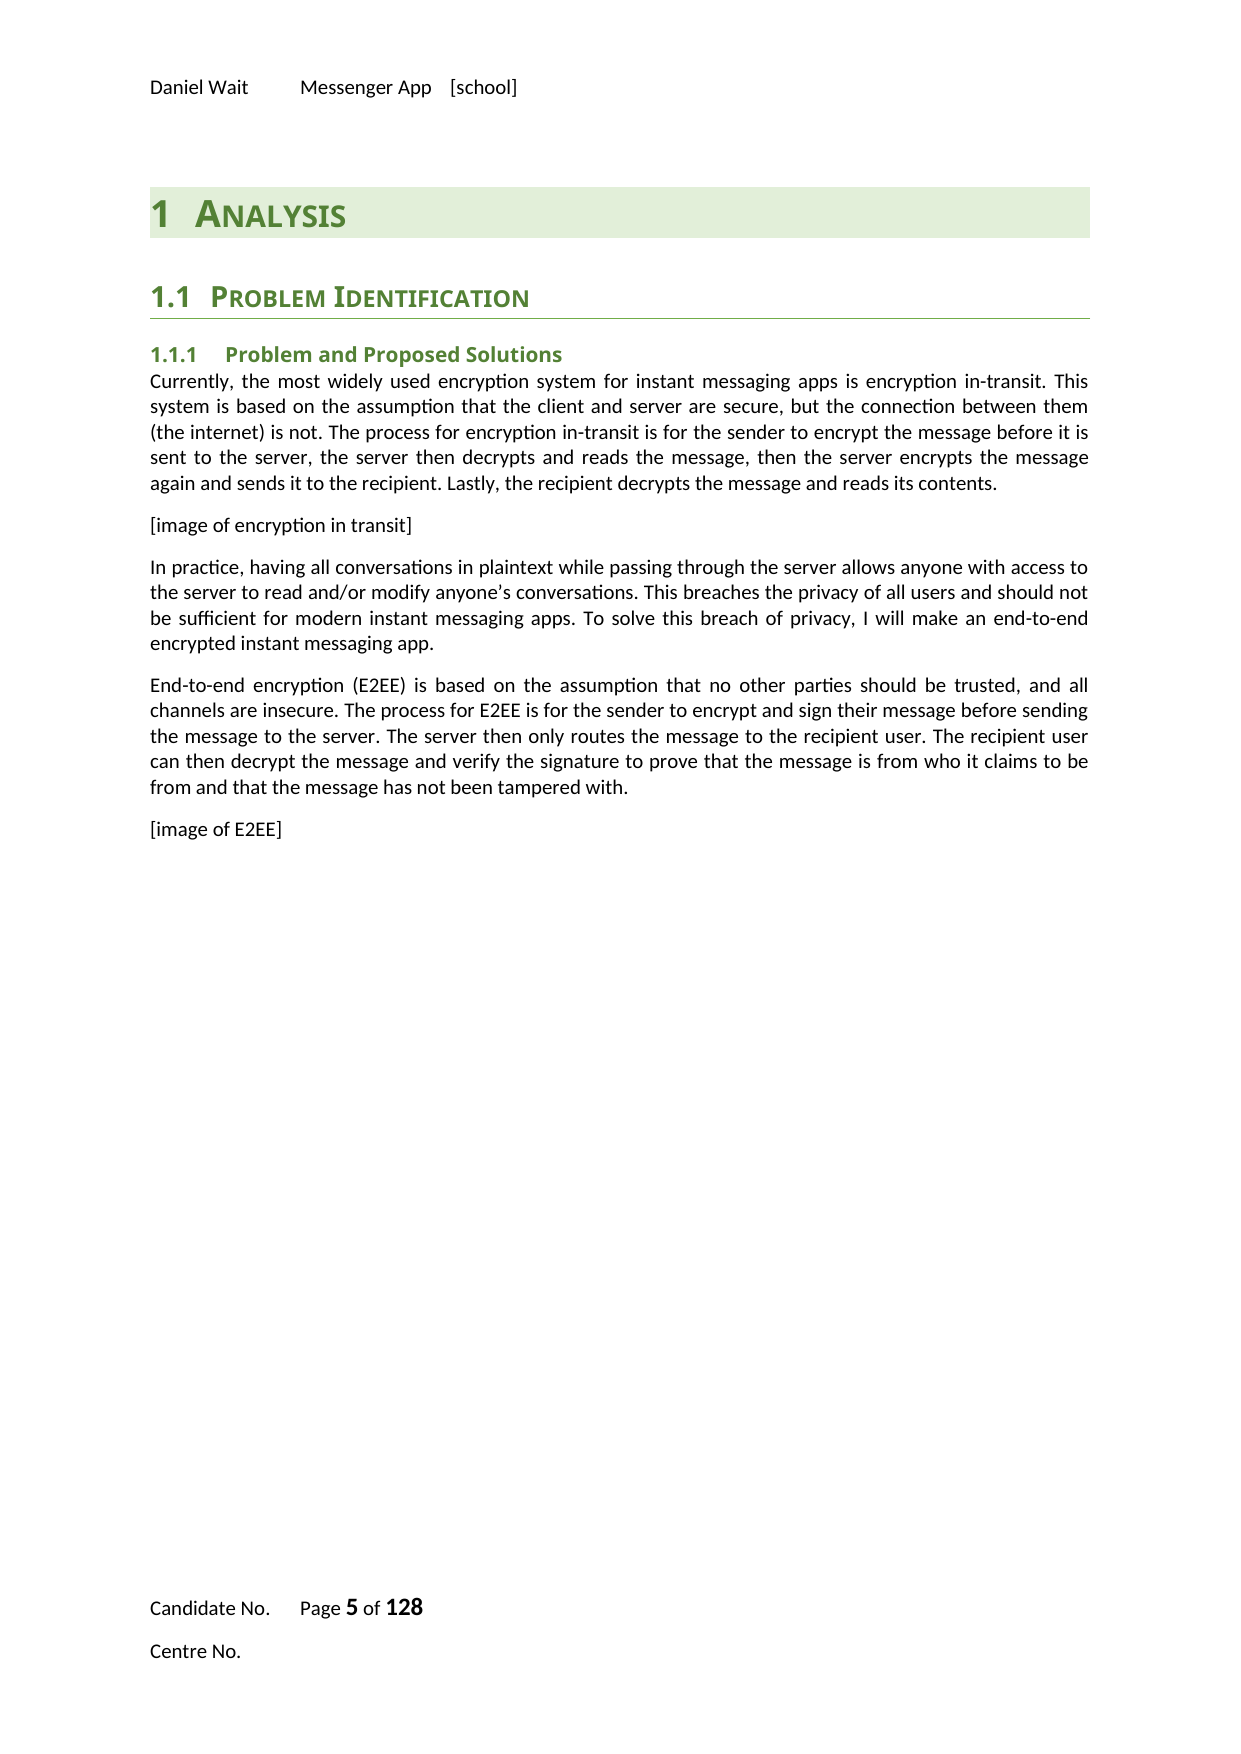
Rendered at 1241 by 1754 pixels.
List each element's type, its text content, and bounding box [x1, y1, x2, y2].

text [image of encryption in transit] [150, 512, 1090, 537]
text Currently, the most widely used encryption system for instant messaging apps is encryption in-transit. This system is based on the assumption that the client and server are secure, but the connection between them (the internet) is not. The process for encryption in-transit is for the sender to encrypt the message before it is sent to the server, the server then decrypts and reads the message, then the server encrypts the message again and sends it to the recipient. Lastly, the recipient decrypts the message and reads its contents. [150, 368, 1090, 495]
text In practice, having all conversations in plaintext while passing through the server allows anyone with access to the server to read and/or modify anyone’s conversations. This breaches the privacy of all users and should not be sufficient for modern instant messaging apps. To solve this breach of privacy, I will make an end-to-end encrypted instant messaging app. [150, 554, 1090, 656]
subtitle Problem Identification [150, 276, 1090, 318]
subtitle Problem and Proposed Solutions [150, 340, 1090, 368]
text End-to-end encryption (E2EE) is based on the assumption that no other parties should be trusted, and all channels are insecure. The process for E2EE is for the sender to encrypt and sign their message before sending the message to the server. The server then only routes the message to the recipient user. The recipient user can then decrypt the message and verify the signature to prove that the message is from who it claims to be from and that the message has not been tampered with. [150, 672, 1090, 799]
subtitle Analysis [150, 187, 1090, 238]
text [image of E2EE] [150, 816, 1090, 841]
